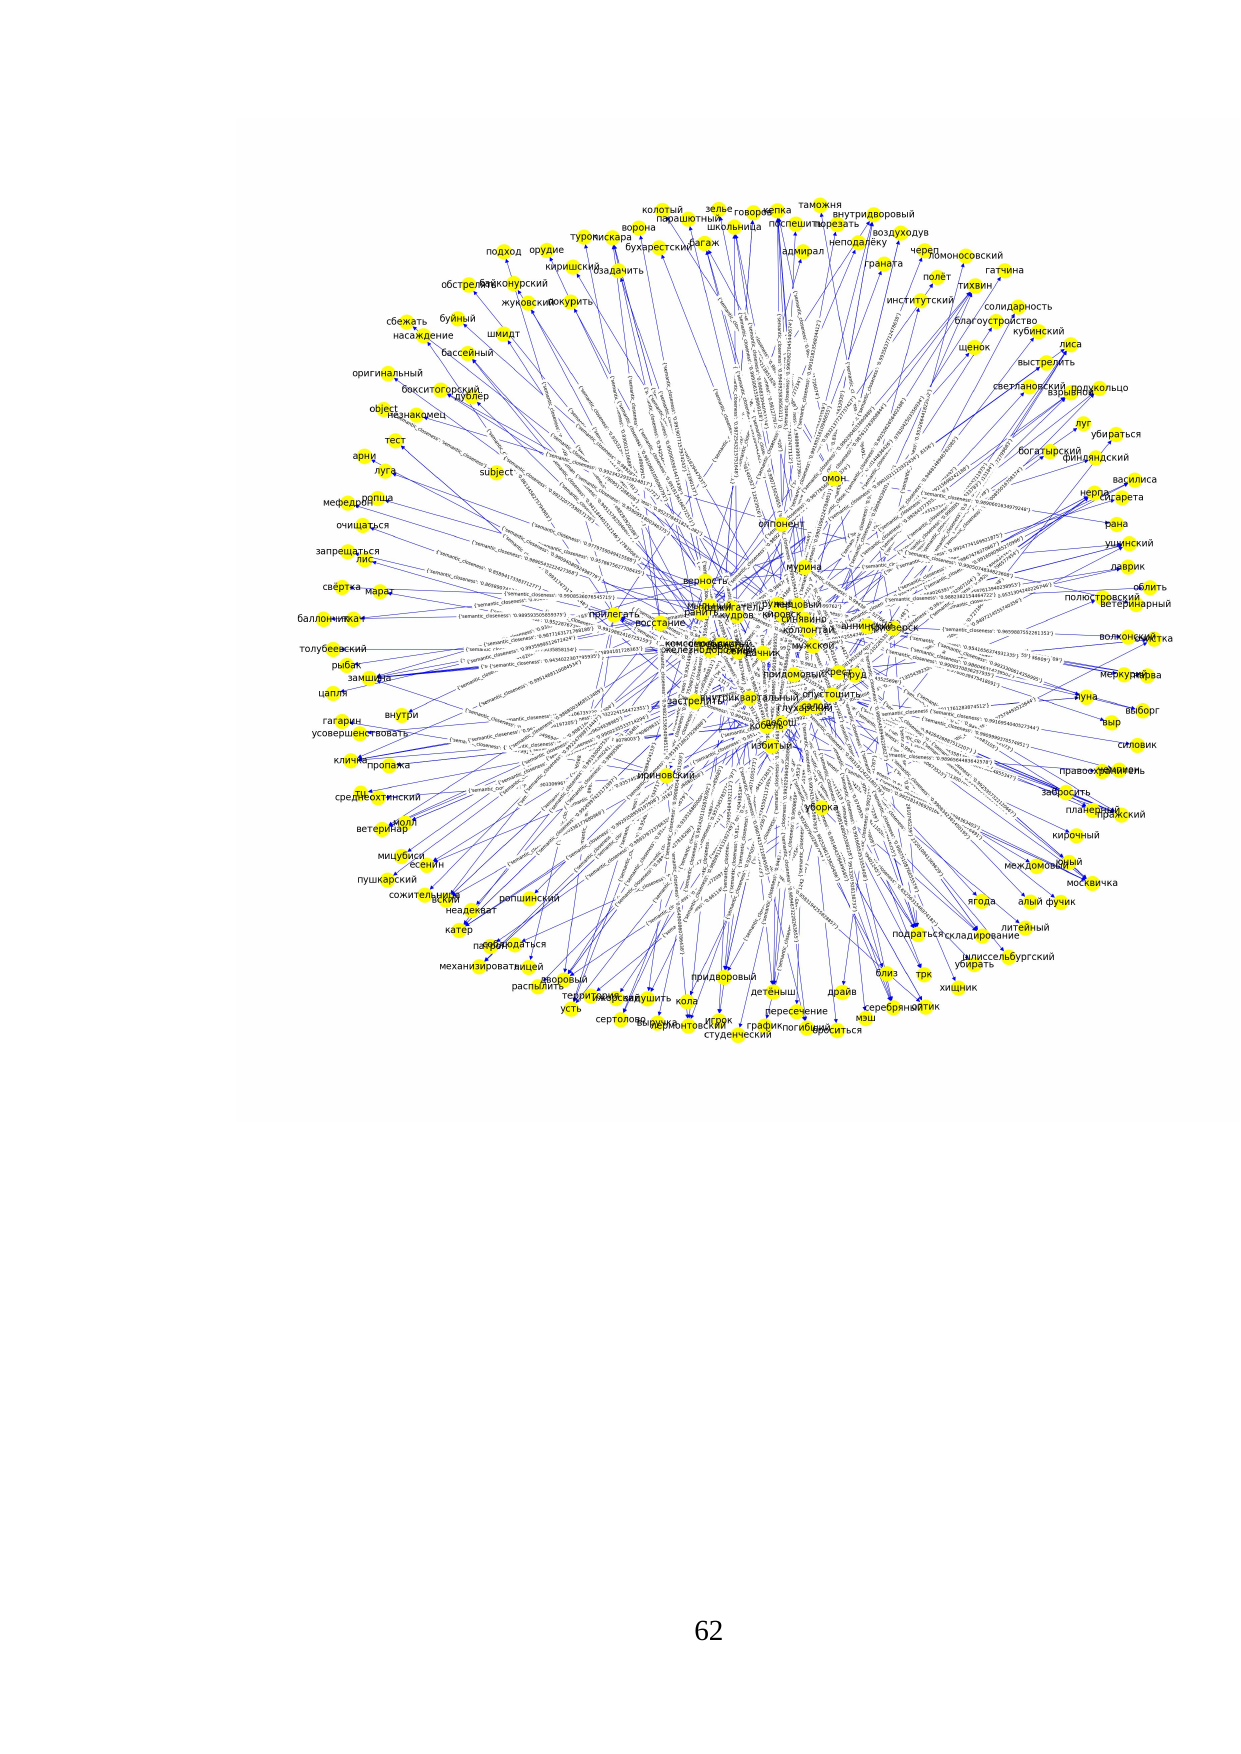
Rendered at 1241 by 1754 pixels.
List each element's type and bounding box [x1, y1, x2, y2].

picture [236, 118, 1241, 1122]
